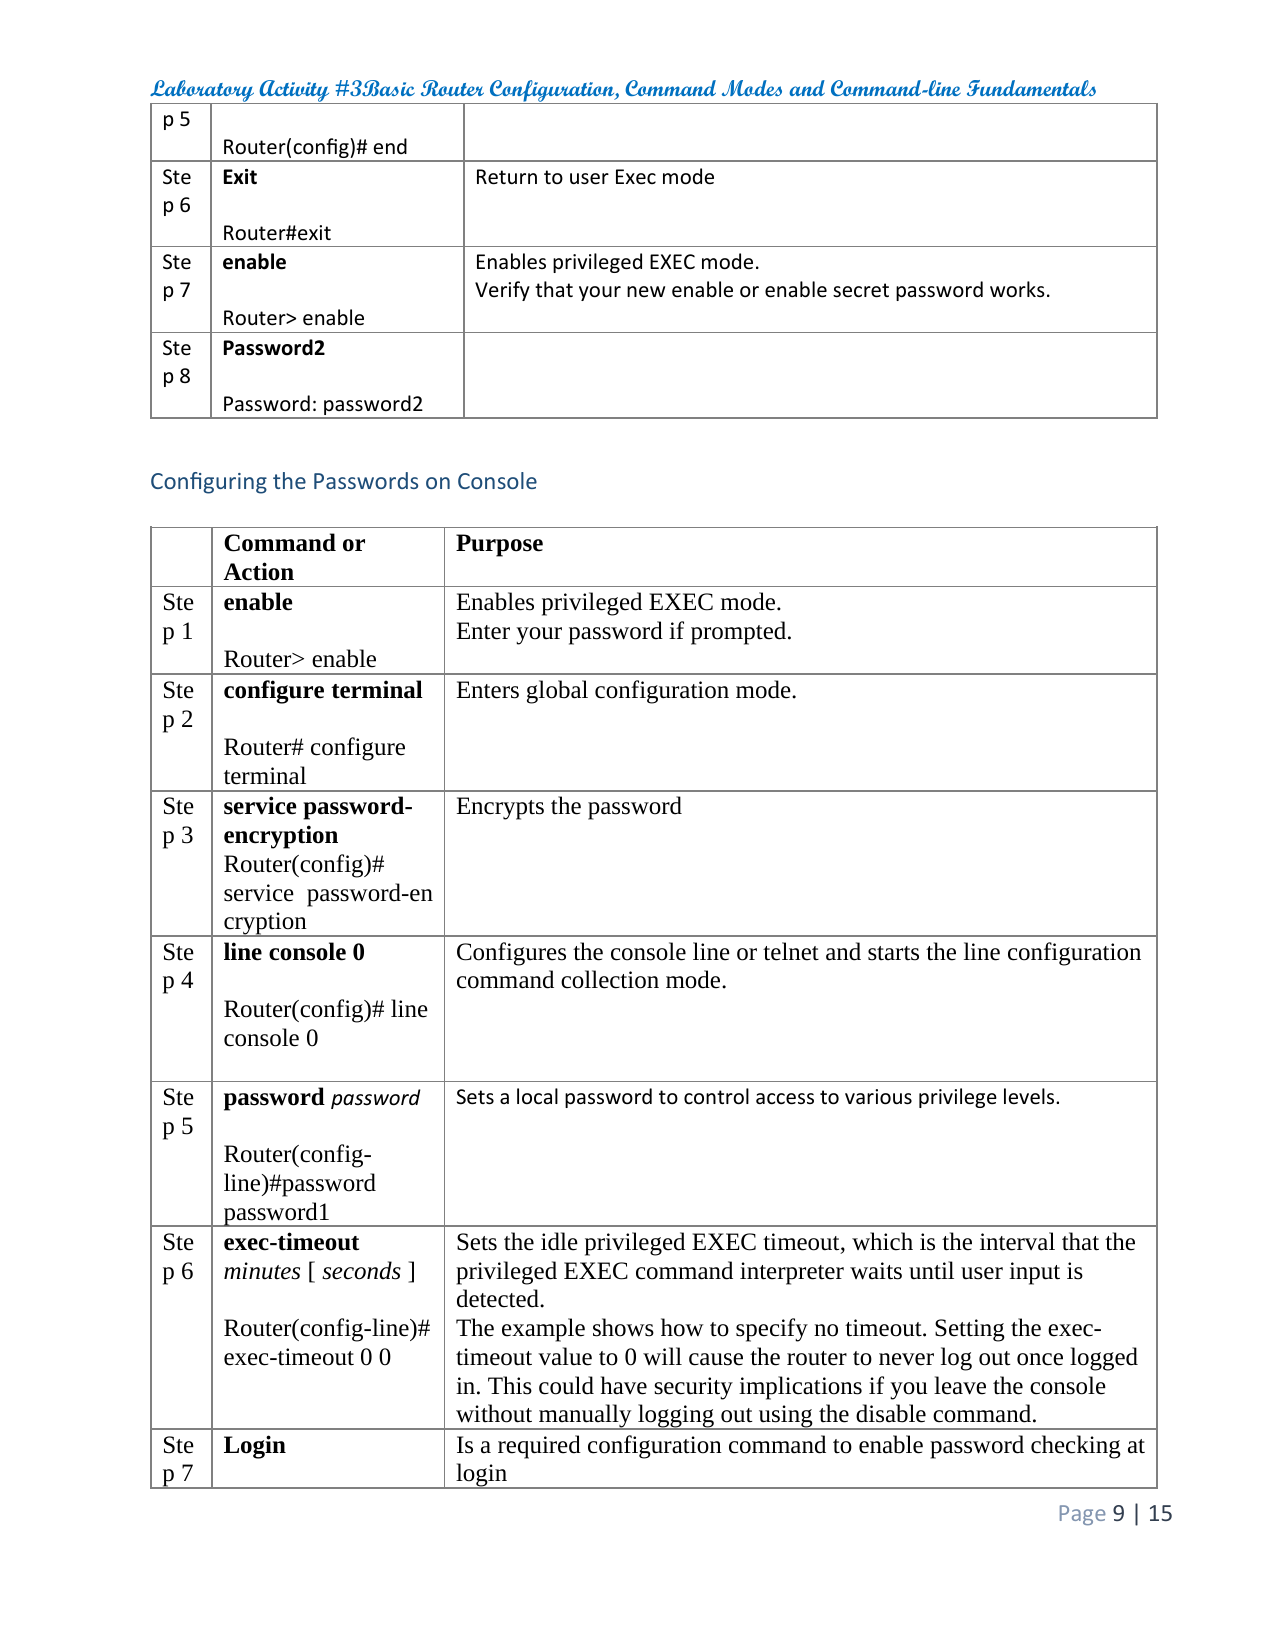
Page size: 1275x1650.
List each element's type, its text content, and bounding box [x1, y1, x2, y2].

table_cell Step 7 [152, 1430, 211, 1487]
table_cell Sets the idle privileged EXEC timeout, which is the interval that the privileged EXEC command interpreter waits until user input is detected. The example shows how to specify no timeout. Setting the exec-timeout value to 0 will cause the router to never log out once logged in. This could have security implications if you leave the console without manually logging out using the disable command. [445, 1227, 1156, 1428]
table_cell Step 1 [152, 587, 211, 673]
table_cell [465, 104, 1156, 160]
table_cell line console 0 Router(config)# line console 0 [213, 937, 444, 1081]
table_cell Step 8 [152, 333, 210, 417]
table_cell Configures the console line or telnet and starts the line configuration command collection mode. [445, 937, 1156, 1081]
table_cell Step 5 [152, 1082, 211, 1225]
table_cell Step 5 [152, 104, 210, 160]
table_cell service password-encryption Router(config)# service password-en cryption [213, 792, 444, 935]
table_cell Step 6 [152, 162, 210, 246]
table_cell Enables privileged EXEC mode. Verify that your new enable or enable secret password works. [465, 247, 1156, 331]
table_header [152, 528, 211, 586]
table_cell Step 4 [152, 937, 211, 1081]
table_cell Enters global configuration mode. [445, 675, 1156, 790]
table_cell Step 6 [152, 1227, 211, 1428]
table_cell Enables privileged EXEC mode. Enter your password if prompted. [445, 587, 1156, 673]
table_cell exec-timeout minutes [ seconds ] Router(config-line)# exec-timeout 0 0 [213, 1227, 444, 1428]
table_cell [465, 333, 1156, 417]
table_cell Step 3 [152, 792, 211, 935]
table_cell Exit Router#exit [212, 162, 463, 246]
table_cell Encrypts the password [445, 792, 1156, 935]
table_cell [213, 1430, 444, 1487]
table_cell Step 7 [152, 247, 210, 331]
table_cell enable Router> enable [212, 247, 463, 331]
table_cell Return to user Exec mode [465, 162, 1156, 246]
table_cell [212, 104, 463, 160]
subtitle Configuring the Passwords on Console [150, 466, 1200, 496]
table_cell Password2 Password: password2 [212, 333, 463, 417]
table_cell Step 2 [152, 675, 211, 790]
table_header Purpose [445, 528, 1156, 586]
table_cell configure terminal Router# configure terminal [213, 675, 444, 790]
table_cell Sets a local password to control access to various privilege levels. [445, 1082, 1156, 1225]
table_cell enable Router> enable [213, 587, 444, 673]
table_header Command or Action [213, 528, 444, 586]
table_cell password password Router(config-line)#password password1 [213, 1082, 444, 1225]
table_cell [445, 1430, 1156, 1487]
